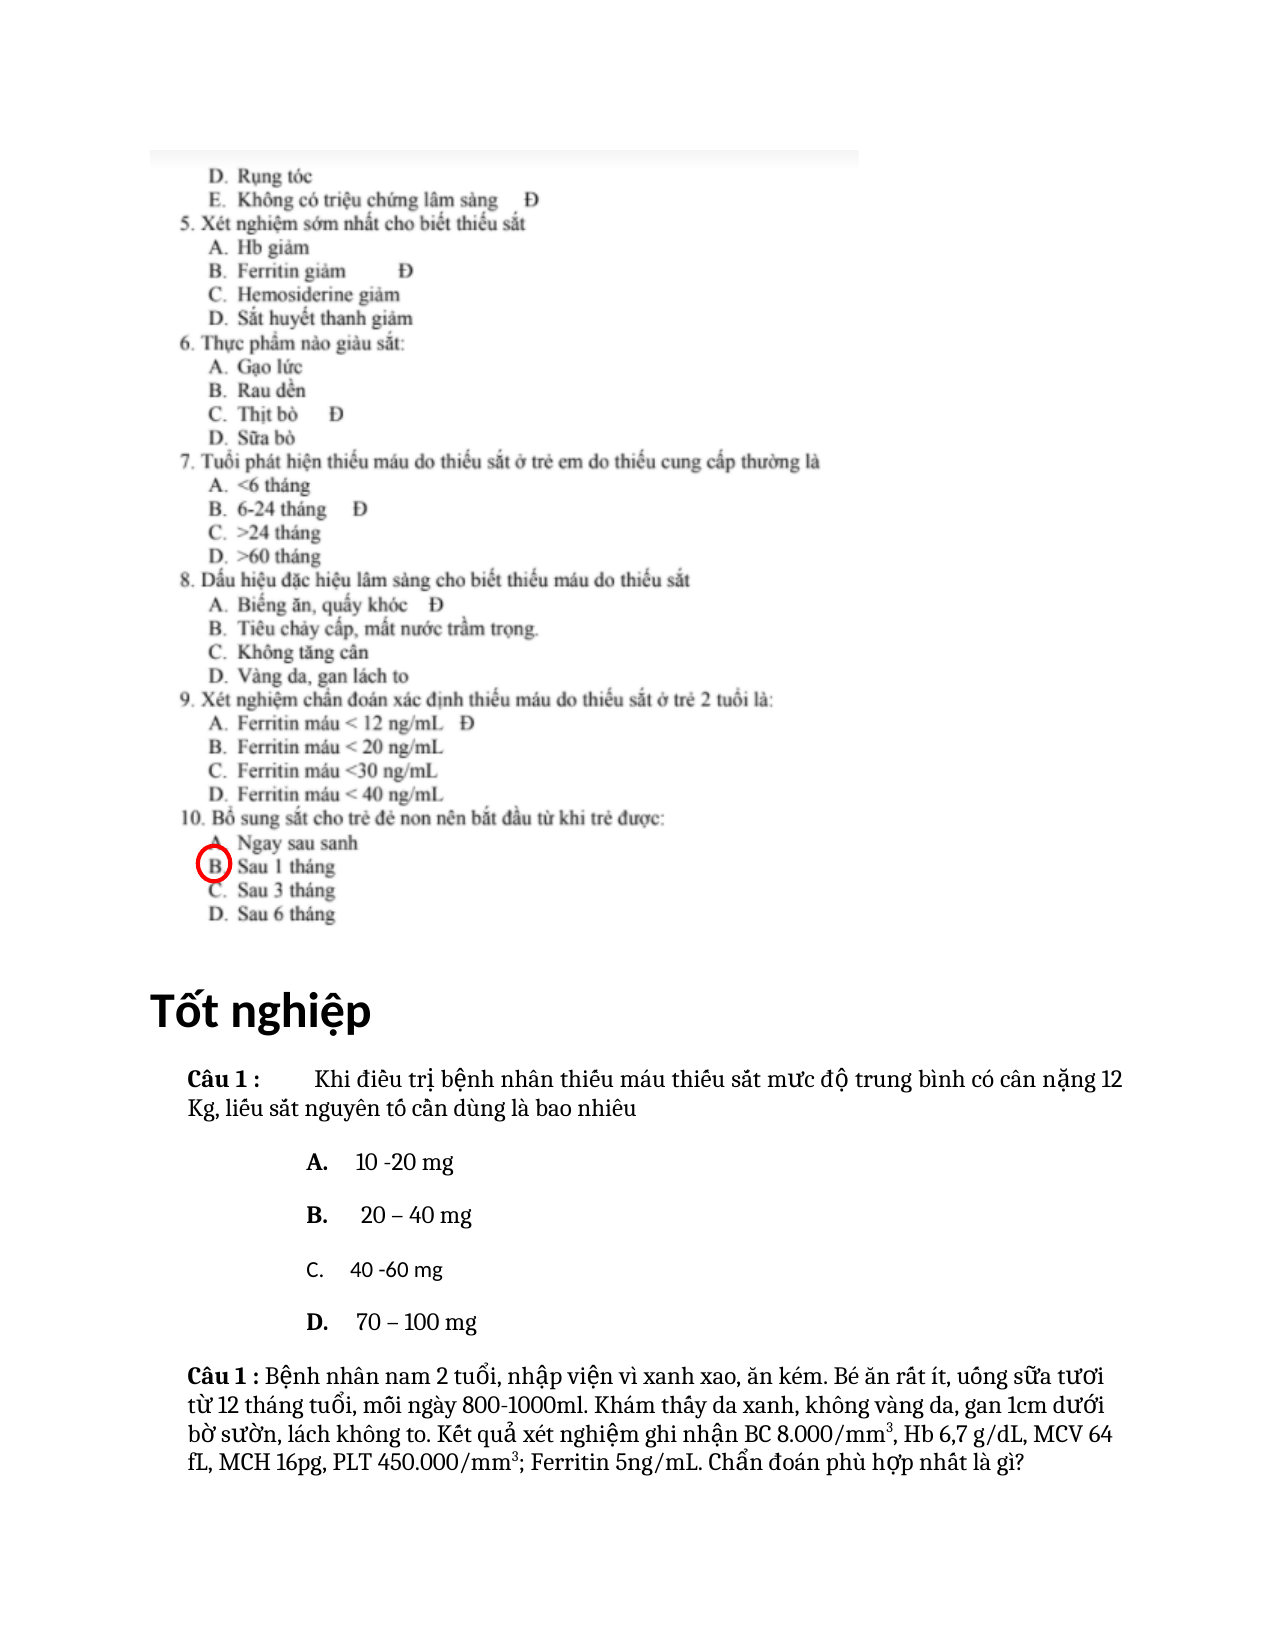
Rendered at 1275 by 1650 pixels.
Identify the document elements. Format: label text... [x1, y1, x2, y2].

text A. 10 -20 mg [306, 1148, 1125, 1176]
text Câu 1 : Khi điều trị bệnh nhân thiếu máu thiếu sắt mưc độ trung bình có cân nặng 12 Kg, liếu sắt nguyên tố cần dùng là bao nhiêu [187, 1065, 1125, 1123]
text D. 70 – 100 mg [306, 1308, 1125, 1337]
subtitle Tốt nghiệp [150, 979, 1125, 1040]
picture [150, 150, 859, 945]
text B. 20 – 40 mg [306, 1201, 1125, 1230]
text Câu 1 : Bệnh nhân nam 2 tuổi, nhập viện vì xanh xao, ăn kém. Bé ăn rất ít, uống sữa tươi từ 12 tháng tuổi, mỗi ngày 800-1000ml. Khám thấy da xanh, không vàng da, gan 1cm dưới bờ sườn, lách không to. Kết quả xét nghiệm ghi nhận BC 8.000/mm3, Hb 6,7 g/dL, MCV 64 fL, MCH 16pg, PLT 450.000/mm3; Ferritin 5ng/mL. Chẩn đoán phù hợp nhất là gì? [187, 1362, 1125, 1477]
